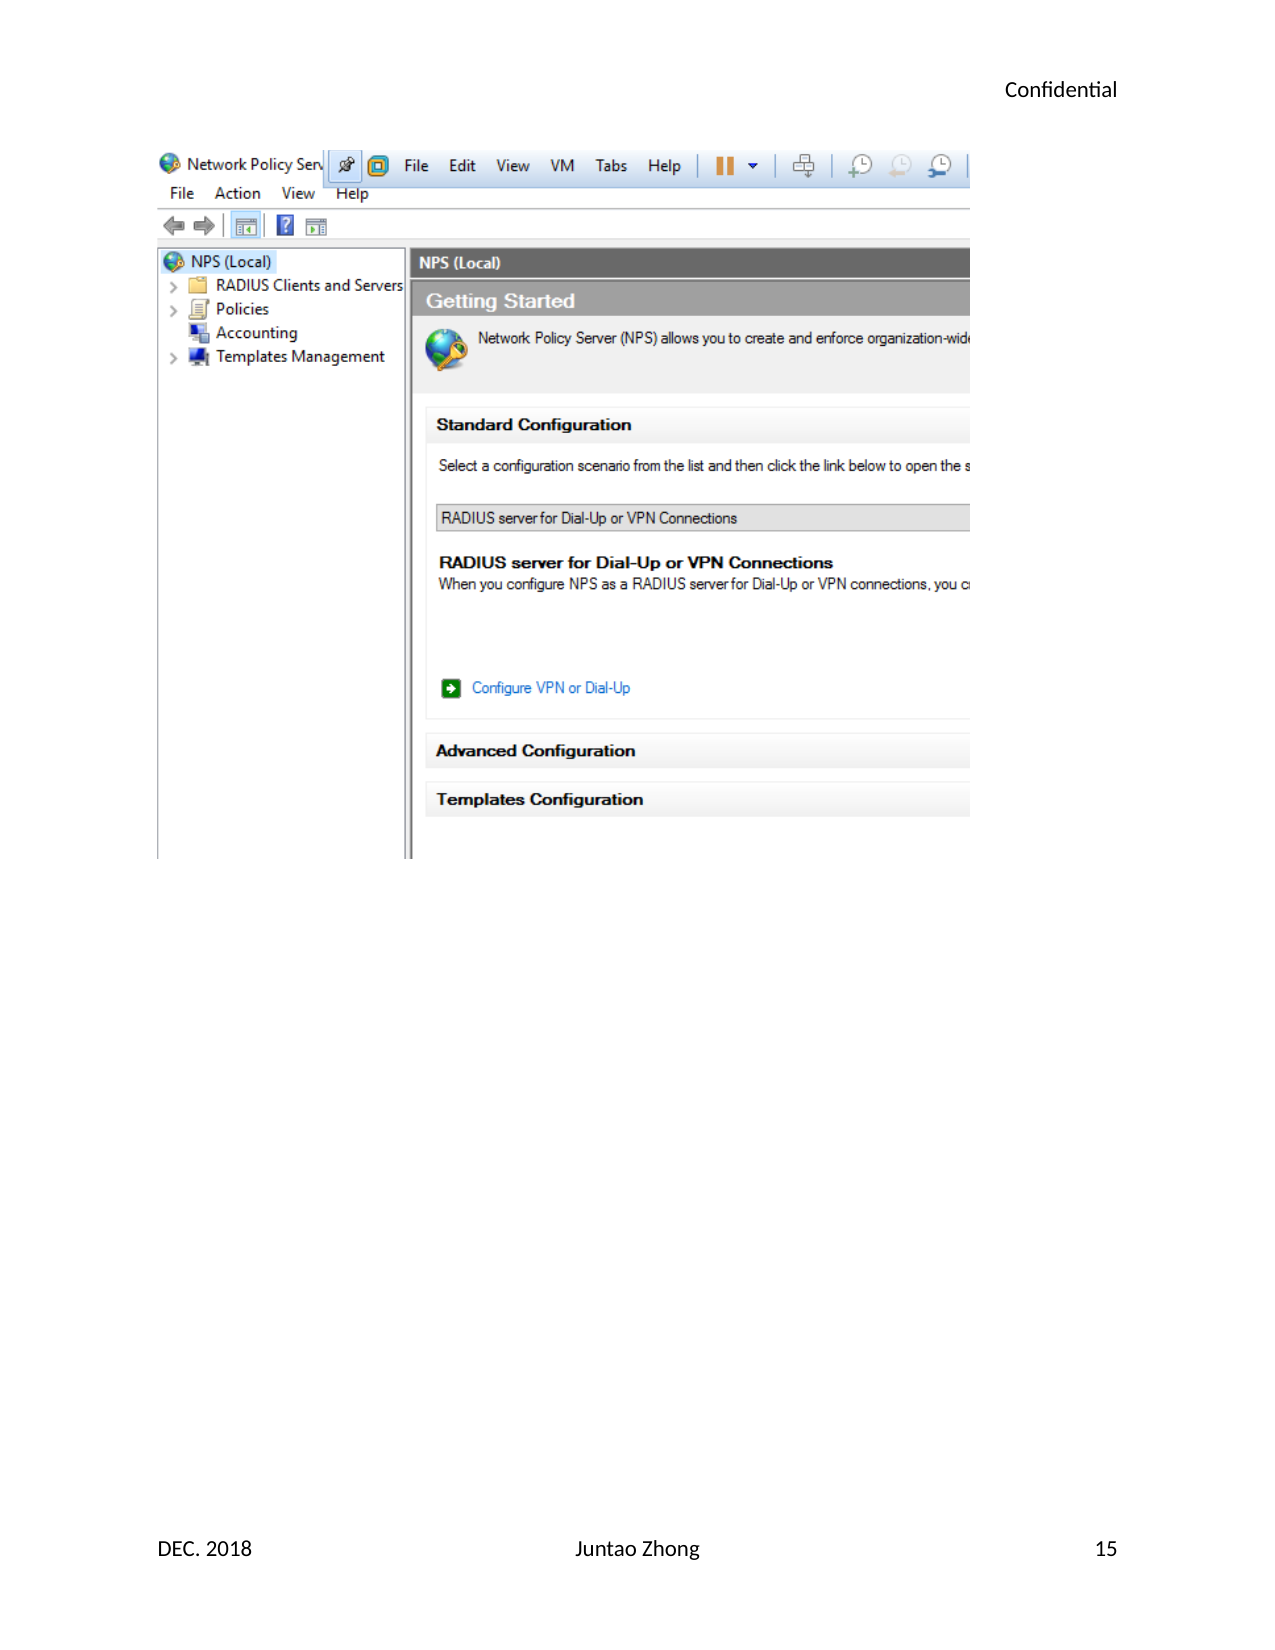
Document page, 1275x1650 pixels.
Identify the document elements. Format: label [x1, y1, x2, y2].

picture [157, 150, 970, 859]
